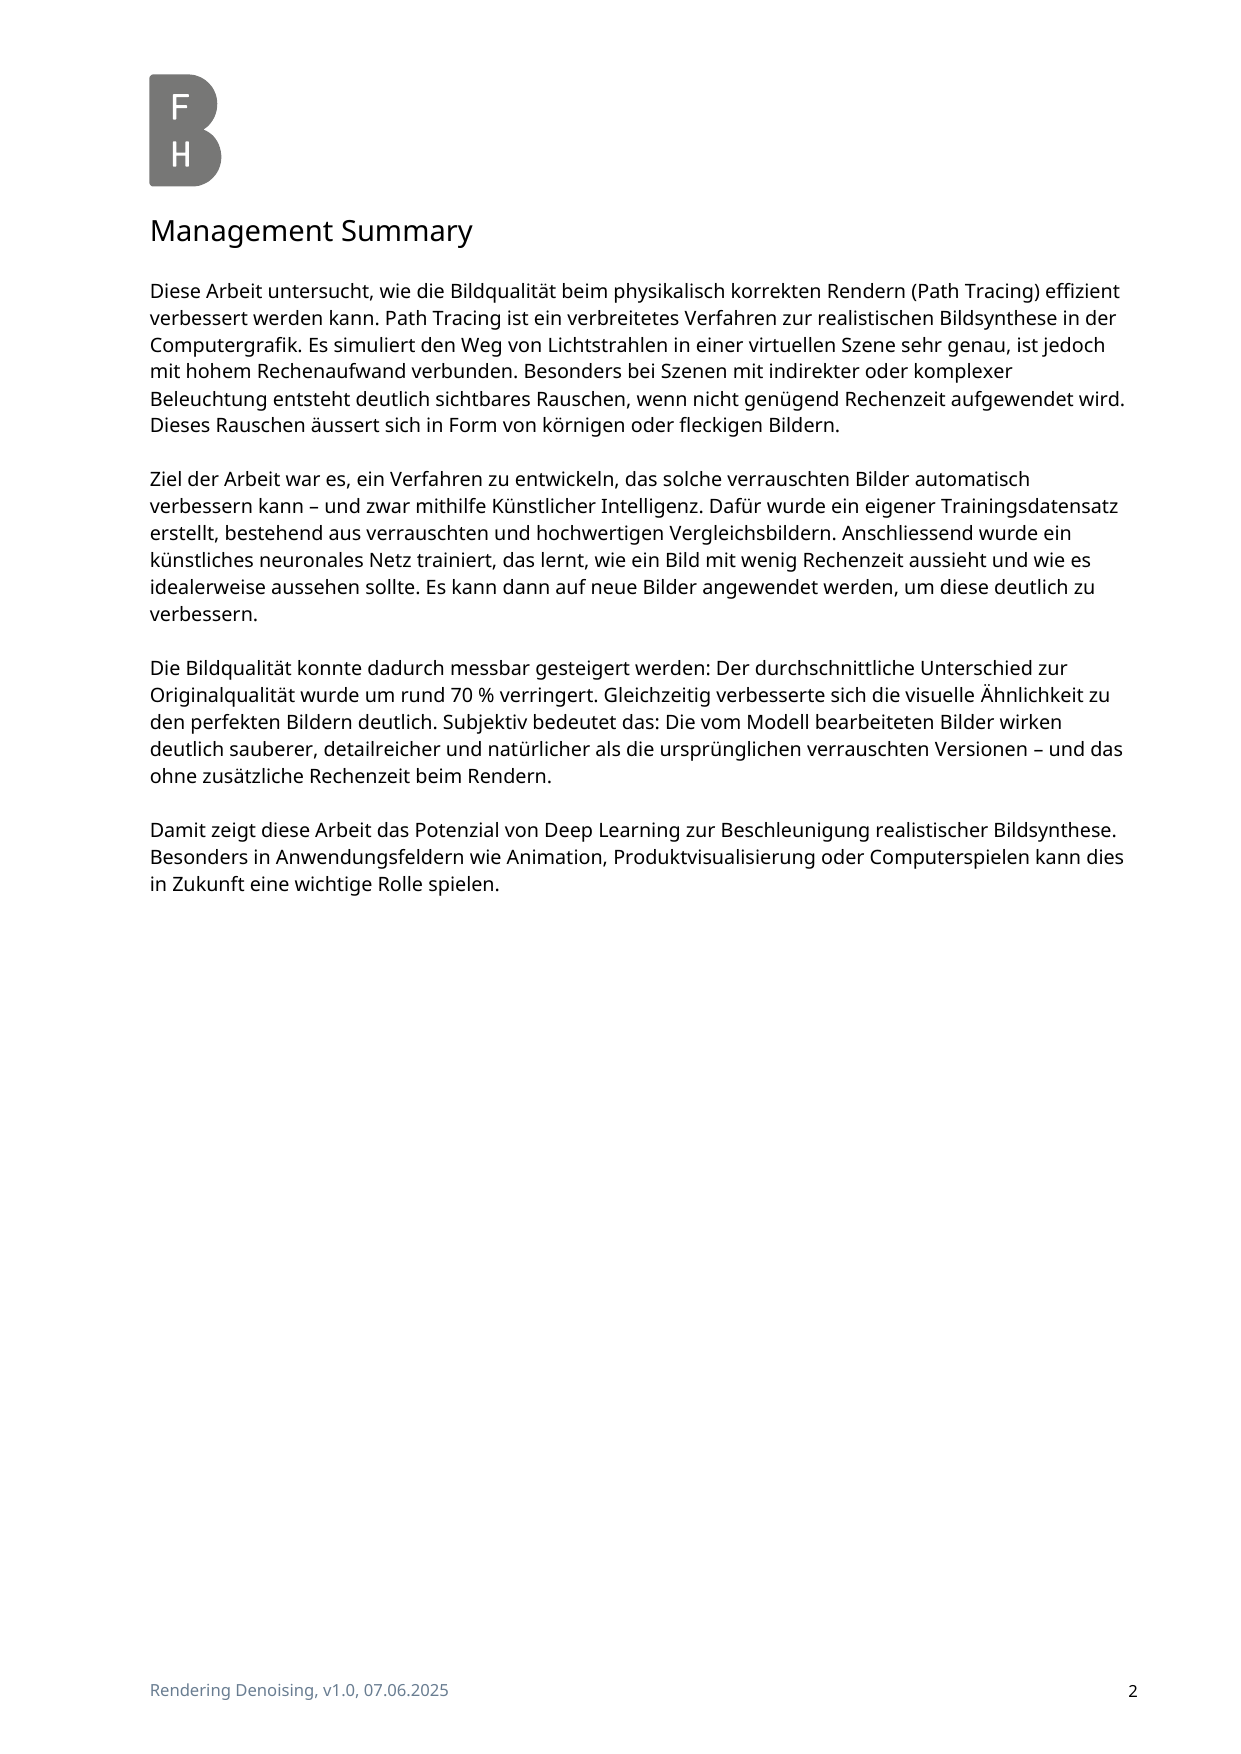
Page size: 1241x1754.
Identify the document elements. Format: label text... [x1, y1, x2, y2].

text Damit zeigt diese Arbeit das Potenzial von Deep Learning zur Beschleunigung realistischer Bildsynthese. Besonders in Anwendungsfeldern wie Animation, Produktvisualisierung oder Computerspielen kann dies in Zukunft eine wichtige Rolle spielen. [149, 816, 1136, 897]
text Ziel der Arbeit war es, ein Verfahren zu entwickeln, das solche verrauschten Bilder automatisch verbessern kann – und zwar mithilfe Künstlicher Intelligenz. Dafür wurde ein eigener Trainingsdatensatz erstellt, bestehend aus verrauschten und hochwertigen Vergleichsbildern. Anschliessend wurde ein künstliches neuronales Netz trainiert, das lernt, wie ein Bild mit wenig Rechenzeit aussieht und wie es idealerweise aussehen sollte. Es kann dann auf neue Bilder angewendet werden, um diese deutlich zu verbessern. [149, 466, 1136, 628]
text Diese Arbeit untersucht, wie die Bildqualität beim physikalisch korrekten Rendern (Path Tracing) effizient verbessert werden kann. Path Tracing ist ein verbreitetes Verfahren zur realistischen Bildsynthese in der Computergrafik. Es simuliert den Weg von Lichtstrahlen in einer virtuellen Szene sehr genau, ist jedoch mit hohem Rechenaufwand verbunden. Besonders bei Szenen mit indirekter oder komplexer Beleuchtung entsteht deutlich sichtbares Rauschen, wenn nicht genügend Rechenzeit aufgewendet wird. Dieses Rauschen äussert sich in Form von körnigen oder fleckigen Bildern. [149, 277, 1136, 439]
text Management Summary [149, 210, 1136, 250]
text Die Bildqualität konnte dadurch messbar gesteigert werden: Der durchschnittliche Unterschied zur Originalqualität wurde um rund 70 % verringert. Gleichzeitig verbesserte sich die visuelle Ähnlichkeit zu den perfekten Bildern deutlich. Subjektiv bedeutet das: Die vom Modell bearbeiteten Bilder wirken deutlich sauberer, detailreicher und natürlicher als die ursprünglichen verrauschten Versionen – und das ohne zusätzliche Rechenzeit beim Rendern. [149, 654, 1136, 789]
